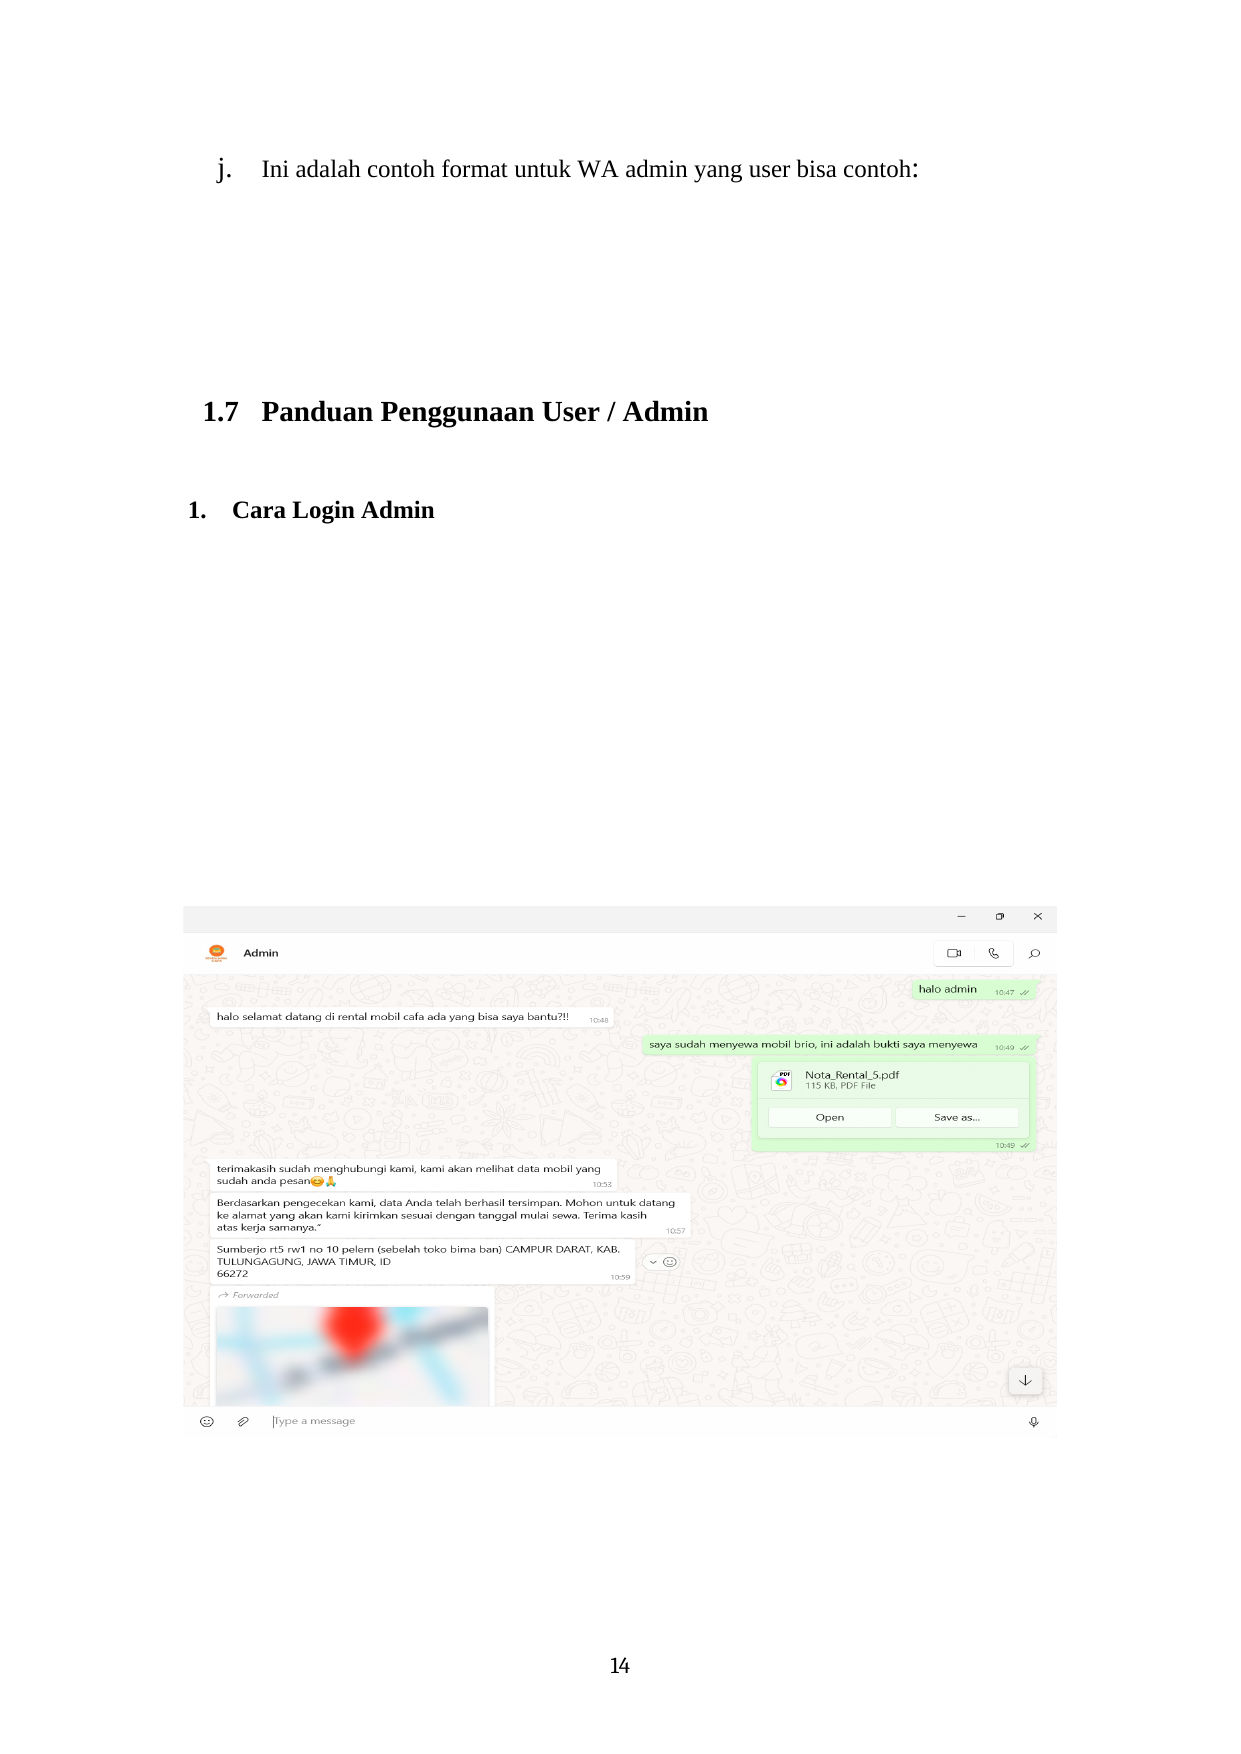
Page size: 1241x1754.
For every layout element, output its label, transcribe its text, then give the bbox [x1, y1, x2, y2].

list Panduan Penggunaan User / Admin [202, 394, 1053, 428]
picture [183, 906, 1057, 1438]
list Cara Login Admin [188, 495, 1053, 524]
list Ini adalah contoh format untuk WA admin yang user bisa contoh: [217, 150, 1044, 183]
